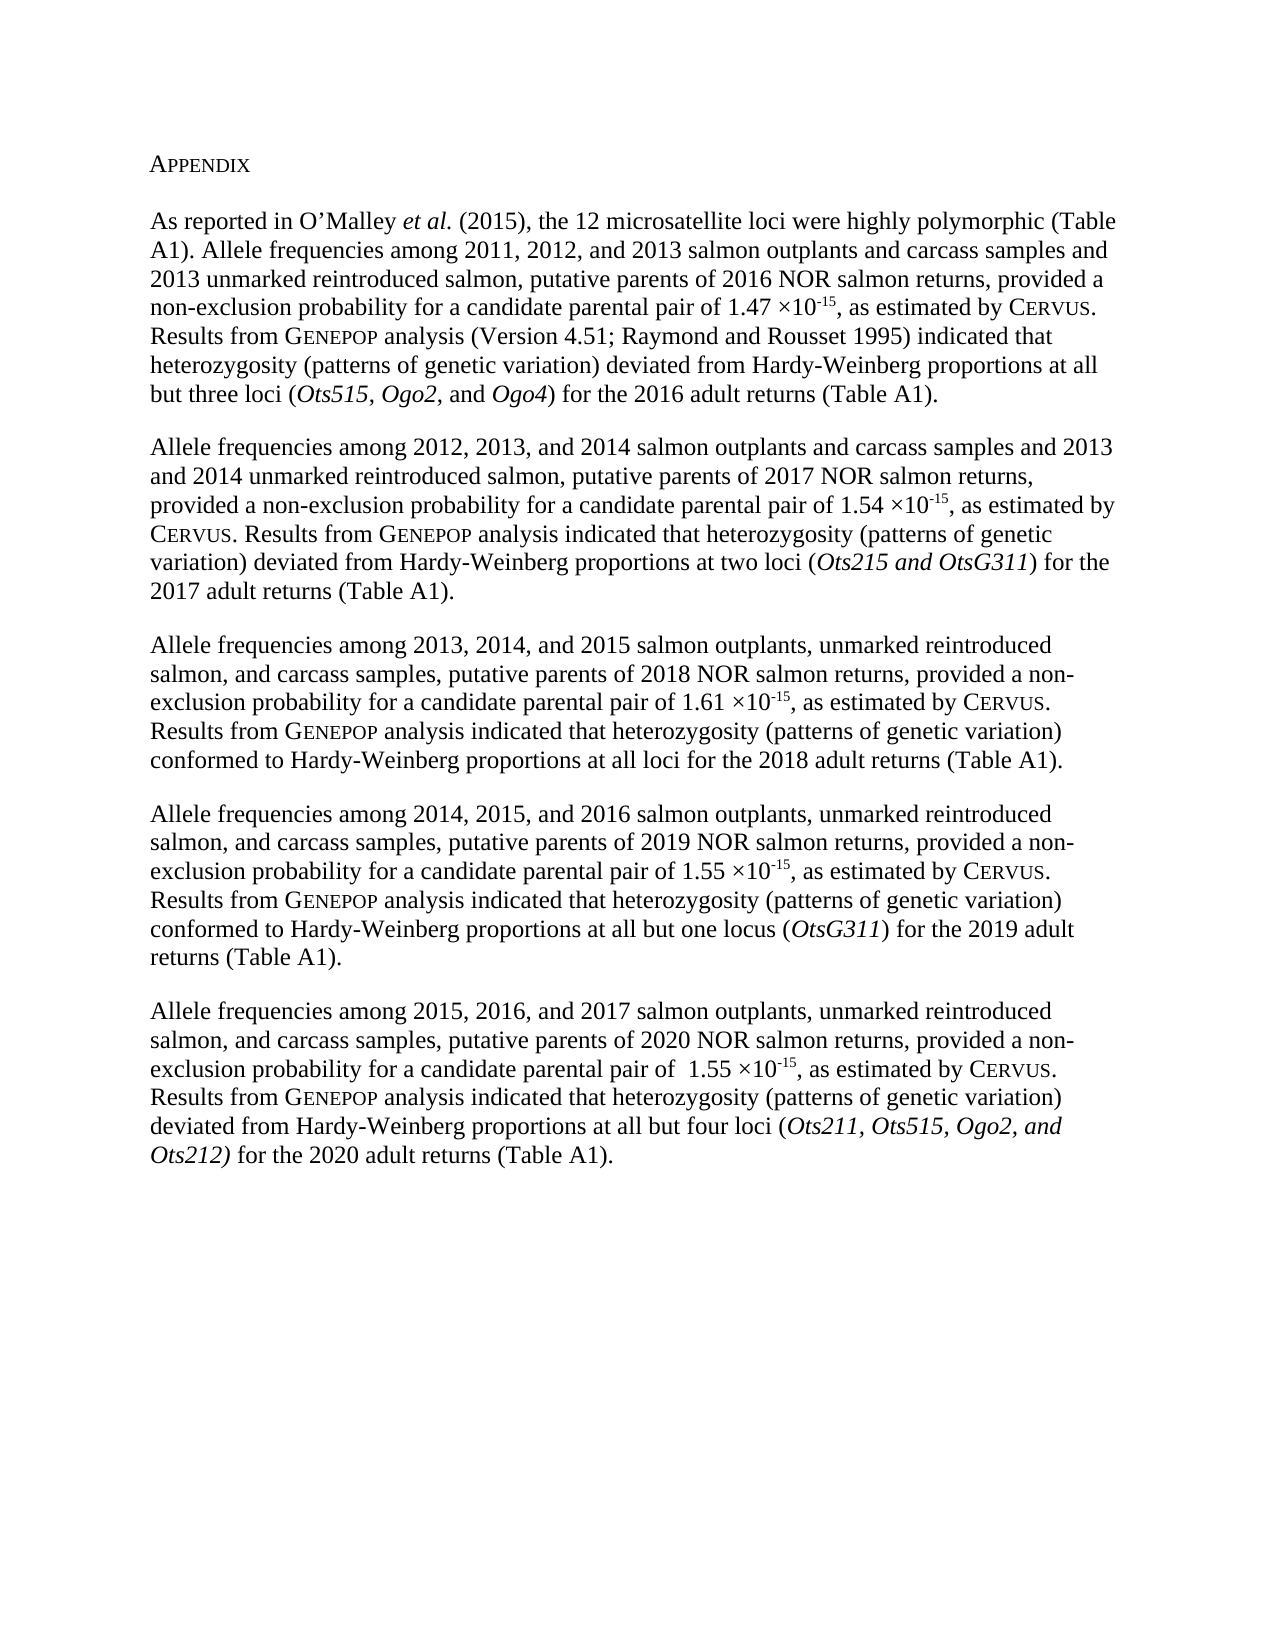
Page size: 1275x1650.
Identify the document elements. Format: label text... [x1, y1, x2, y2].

subtitle APPENDIX [149, 149, 1125, 178]
text Allele frequencies among 2012, 2013, and 2014 salmon outplants and carcass samples and 2013 and 2014 unmarked reintroduced salmon, putative parents of 2017 NOR salmon returns, provided a non-exclusion probability for a candidate parental pair of 1.54 ×10-15, as estimated by CERVUS. Results from GENEPOP analysis indicated that heterozygosity (patterns of genetic variation) deviated from Hardy-Weinberg proportions at two loci (Ots215 and OtsG311) for the 2017 adult returns (Table A1). [150, 432, 1119, 605]
text As reported in O’Malley et al. (2015), the 12 microsatellite loci were highly polymorphic (Table A1). Allele frequencies among 2011, 2012, and 2013 salmon outplants and carcass samples and 2013 unmarked reintroduced salmon, putative parents of 2016 NOR salmon returns, provided a non-exclusion probability for a candidate parental pair of 1.47 ×10-15, as estimated by CERVUS. Results from GENEPOP analysis (Version 4.51; Raymond and Rousset 1995) indicated that heterozygosity (patterns of genetic variation) deviated from Hardy-Weinberg proportions at all but three loci (Ots515, Ogo2, and Ogo4) for the 2016 adult returns (Table A1). [150, 206, 1119, 407]
text Allele frequencies among 2015, 2016, and 2017 salmon outplants, unmarked reintroduced salmon, and carcass samples, putative parents of 2020 NOR salmon returns, provided a non-exclusion probability for a candidate parental pair of 1.55 ×10-15, as estimated by CERVUS. Results from GENEPOP analysis indicated that heterozygosity (patterns of genetic variation) deviated from Hardy-Weinberg proportions at all but four loci (Ots211, Ots515, Ogo2, and Ots212) for the 2020 adult returns (Table A1). [150, 996, 1119, 1169]
text Allele frequencies among 2013, 2014, and 2015 salmon outplants, unmarked reintroduced salmon, and carcass samples, putative parents of 2018 NOR salmon returns, provided a non-exclusion probability for a candidate parental pair of 1.61 ×10-15, as estimated by CERVUS. Results from GENEPOP analysis indicated that heterozygosity (patterns of genetic variation) conformed to Hardy-Weinberg proportions at all loci for the 2018 adult returns (Table A1). [150, 630, 1119, 774]
text Allele frequencies among 2014, 2015, and 2016 salmon outplants, unmarked reintroduced salmon, and carcass samples, putative parents of 2019 NOR salmon returns, provided a non-exclusion probability for a candidate parental pair of 1.55 ×10-15, as estimated by CERVUS. Results from GENEPOP analysis indicated that heterozygosity (patterns of genetic variation) conformed to Hardy-Weinberg proportions at all but one locus (OtsG311) for the 2019 adult returns (Table A1). [150, 799, 1119, 971]
